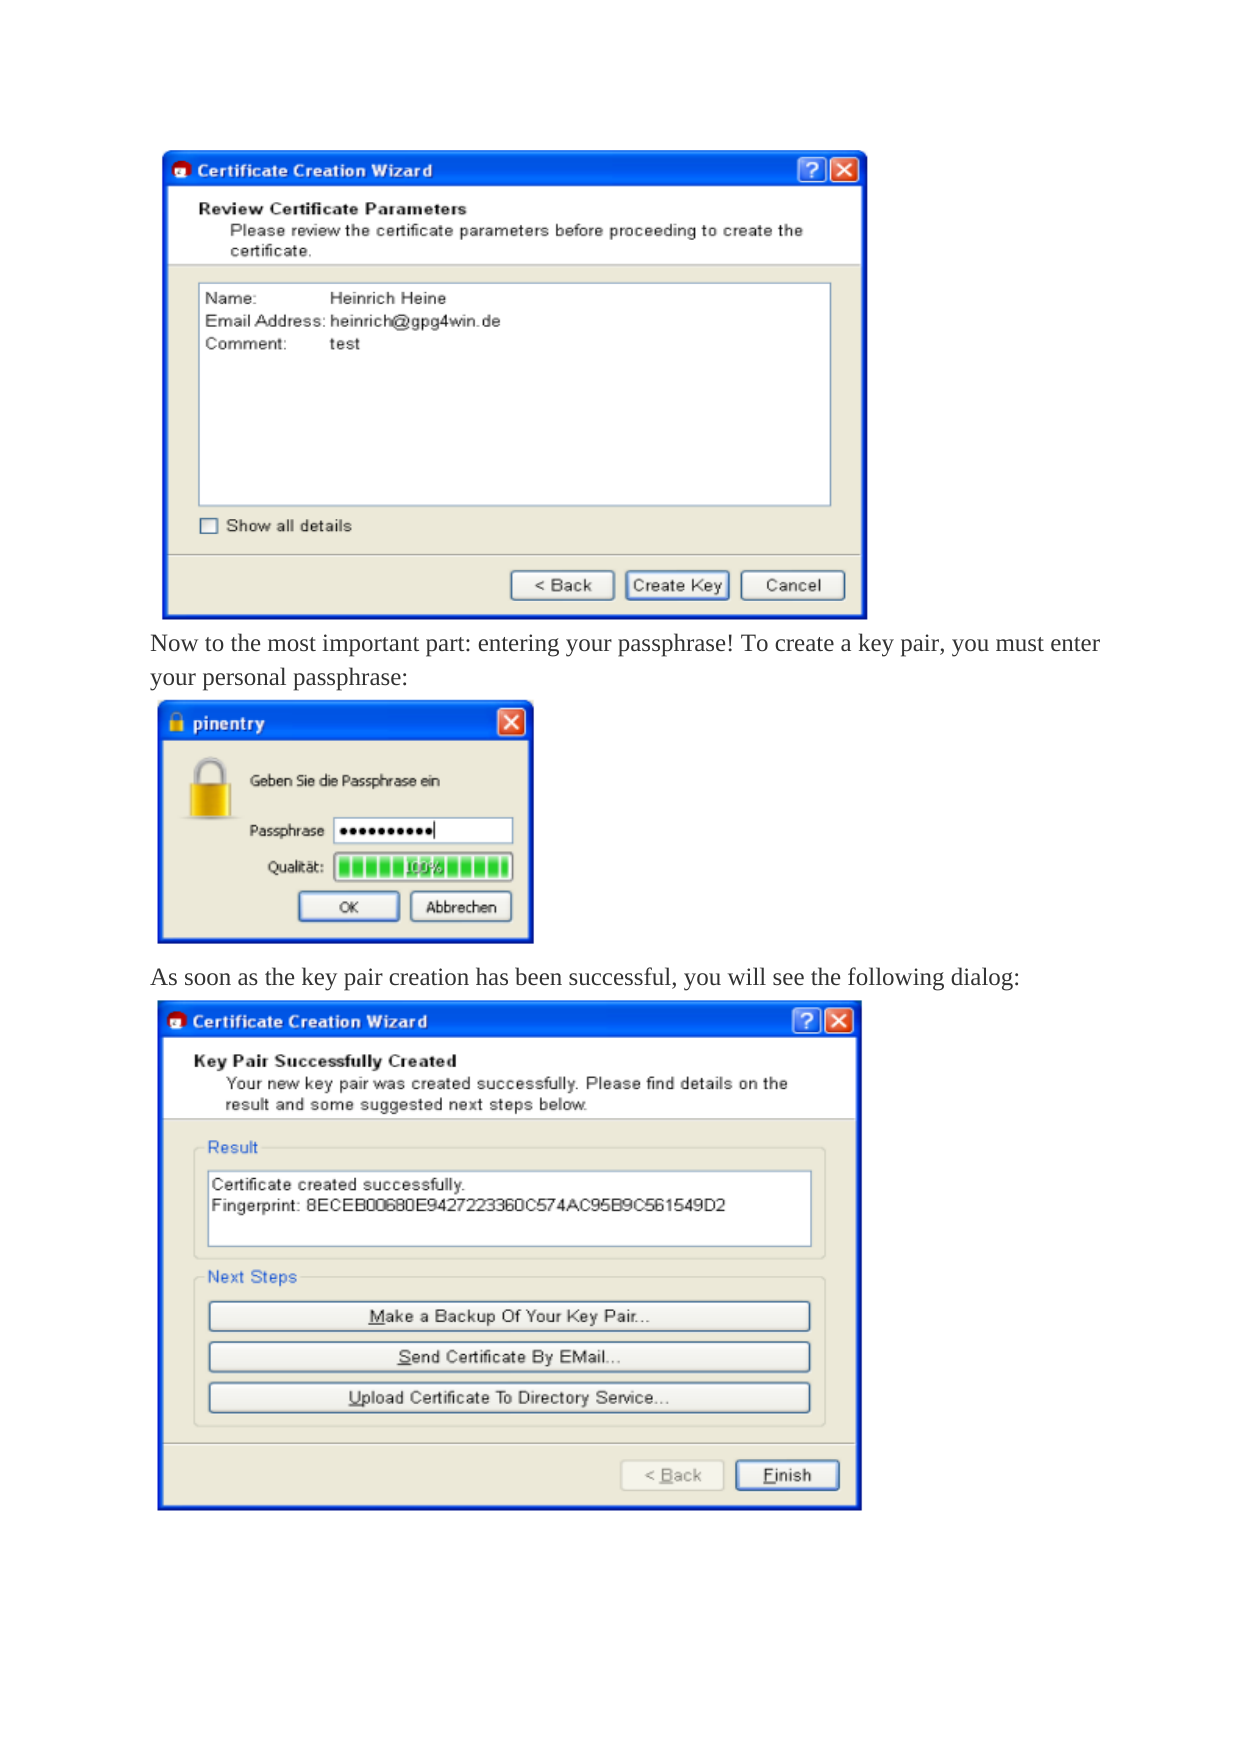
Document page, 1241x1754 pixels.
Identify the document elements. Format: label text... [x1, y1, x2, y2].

picture [150, 694, 545, 958]
picture [150, 150, 879, 625]
text Now to the most important part: entering your passphrase! To create a key pair, you must enter your personal passphrase: [150, 628, 1137, 690]
text As soon as the key pair creation has been successful, you will see the following dialog: [150, 962, 1137, 991]
picture [150, 995, 873, 1519]
